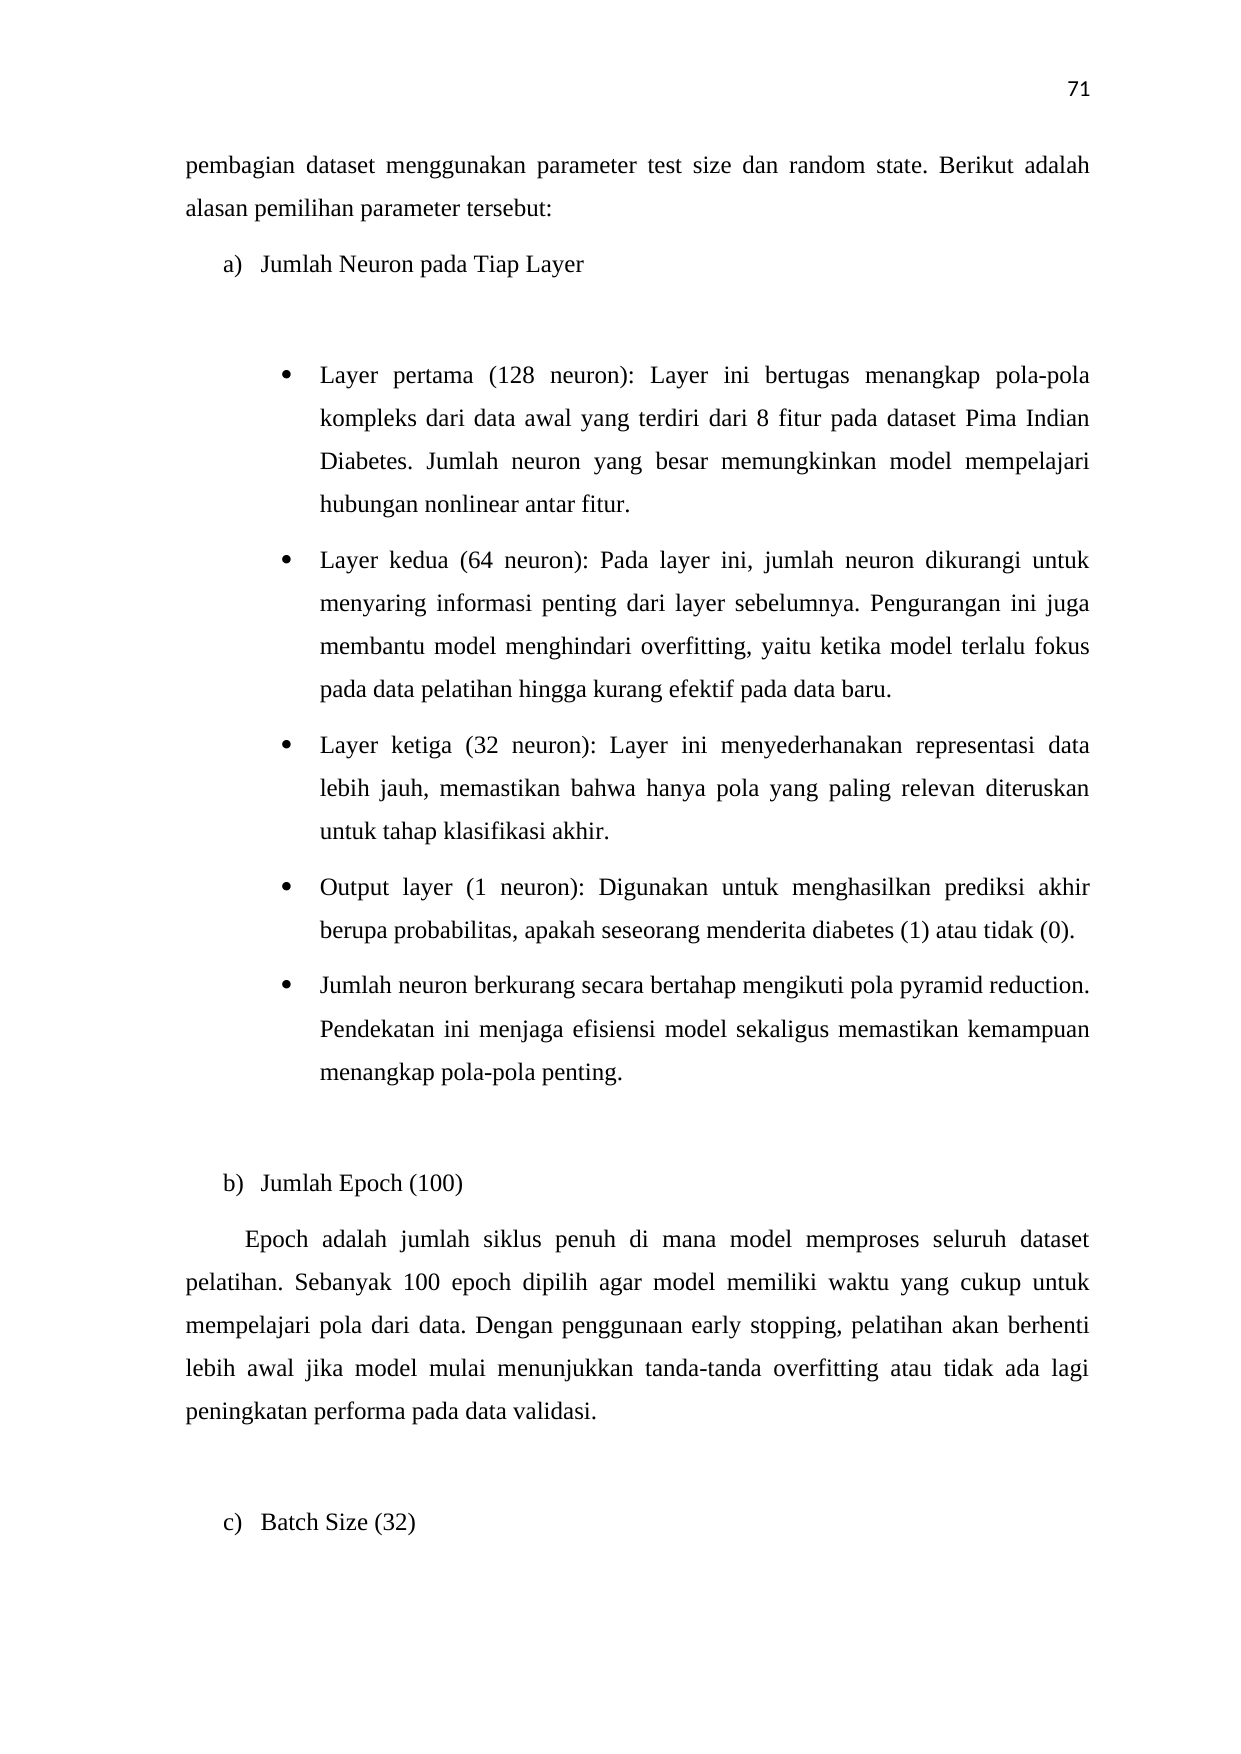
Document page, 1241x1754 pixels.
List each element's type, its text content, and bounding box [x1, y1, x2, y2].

list Batch Size (32) [223, 1507, 1090, 1536]
list Output layer (1 neuron): Digunakan untuk menghasilkan prediksi akhir berupa probabilitas, apakah seseorang menderita diabetes (1) atau tidak (0). [282, 872, 1090, 944]
list Jumlah Neuron pada Tiap Layer [223, 249, 1090, 277]
list Jumlah neuron berkurang secara bertahap mengikuti pola pyramid reduction. Pendekatan ini menjaga efisiensi model sekaligus memastikan kemampuan menangkap pola-pola penting. [282, 971, 1090, 1086]
list Jumlah Epoch (100) [223, 1168, 1090, 1197]
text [185, 150, 1090, 222]
list Layer kedua (64 neuron): Pada layer ini, jumlah neuron dikurangi untuk menyaring informasi penting dari layer sebelumnya. Pengurangan ini juga membantu model menghindari overfitting, yaitu ketika model terlalu fokus pada data pelatihan hingga kurang efektif pada data baru. [282, 545, 1090, 703]
list Layer ketiga (32 neuron): Layer ini menyederhanakan representasi data lebih jauh, memastikan bahwa hanya pola yang paling relevan diteruskan untuk tahap klasifikasi akhir. [282, 730, 1090, 845]
list Layer pertama (128 neuron): Layer ini bertugas menangkap pola-pola kompleks dari data awal yang terdiri dari 8 fitur pada dataset Pima Indian Diabetes. Jumlah neuron yang besar memungkinkan model mempelajari hubungan nonlinear antar fitur. [282, 360, 1090, 518]
text Epoch adalah jumlah siklus penuh di mana model memproses seluruh dataset pelatihan. Sebanyak 100 epoch dipilih agar model memiliki waktu yang cukup untuk mempelajari pola dari data. Dengan penggunaan early stopping, pelatihan akan berhenti lebih awal jika model mulai menunjukkan tanda-tanda overfitting atau tidak ada lagi peningkatan performa pada data validasi. [185, 1224, 1090, 1425]
